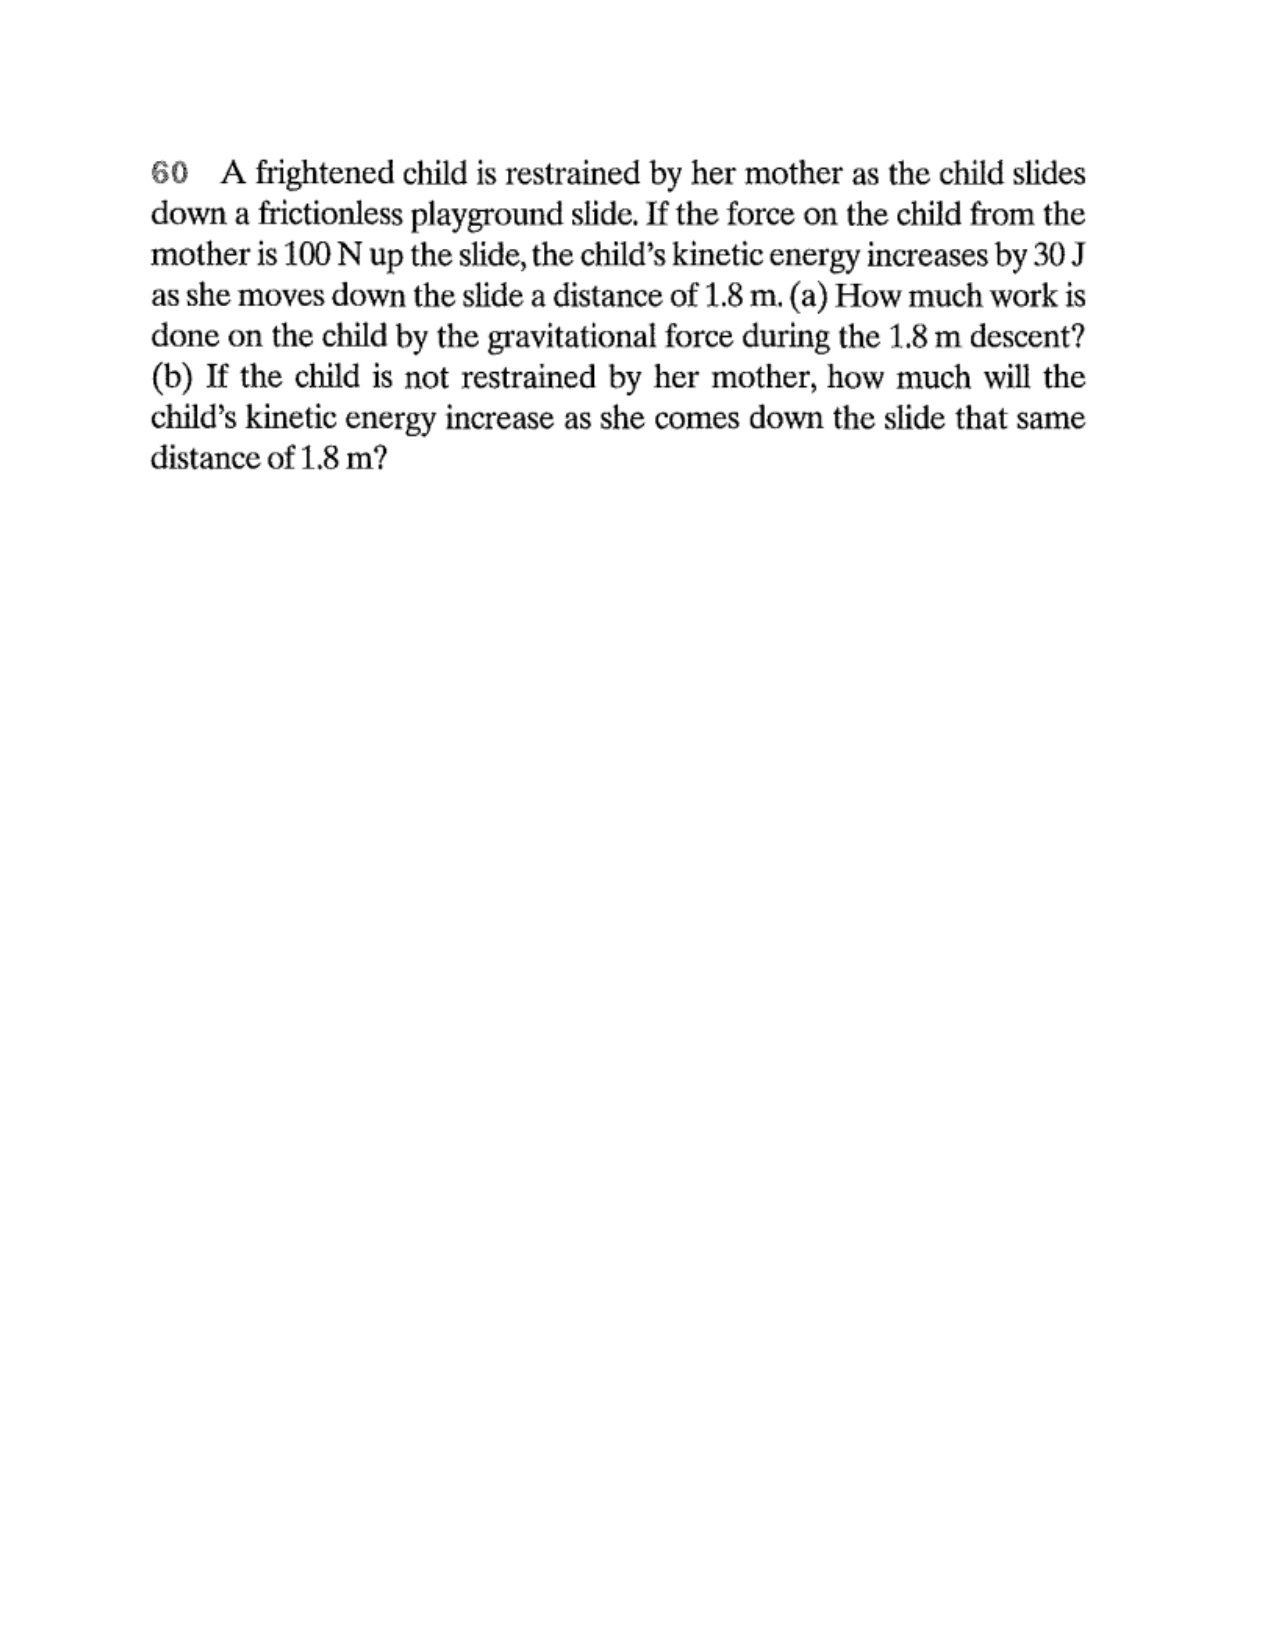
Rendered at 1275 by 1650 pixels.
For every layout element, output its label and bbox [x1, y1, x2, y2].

picture [135, 150, 1101, 482]
